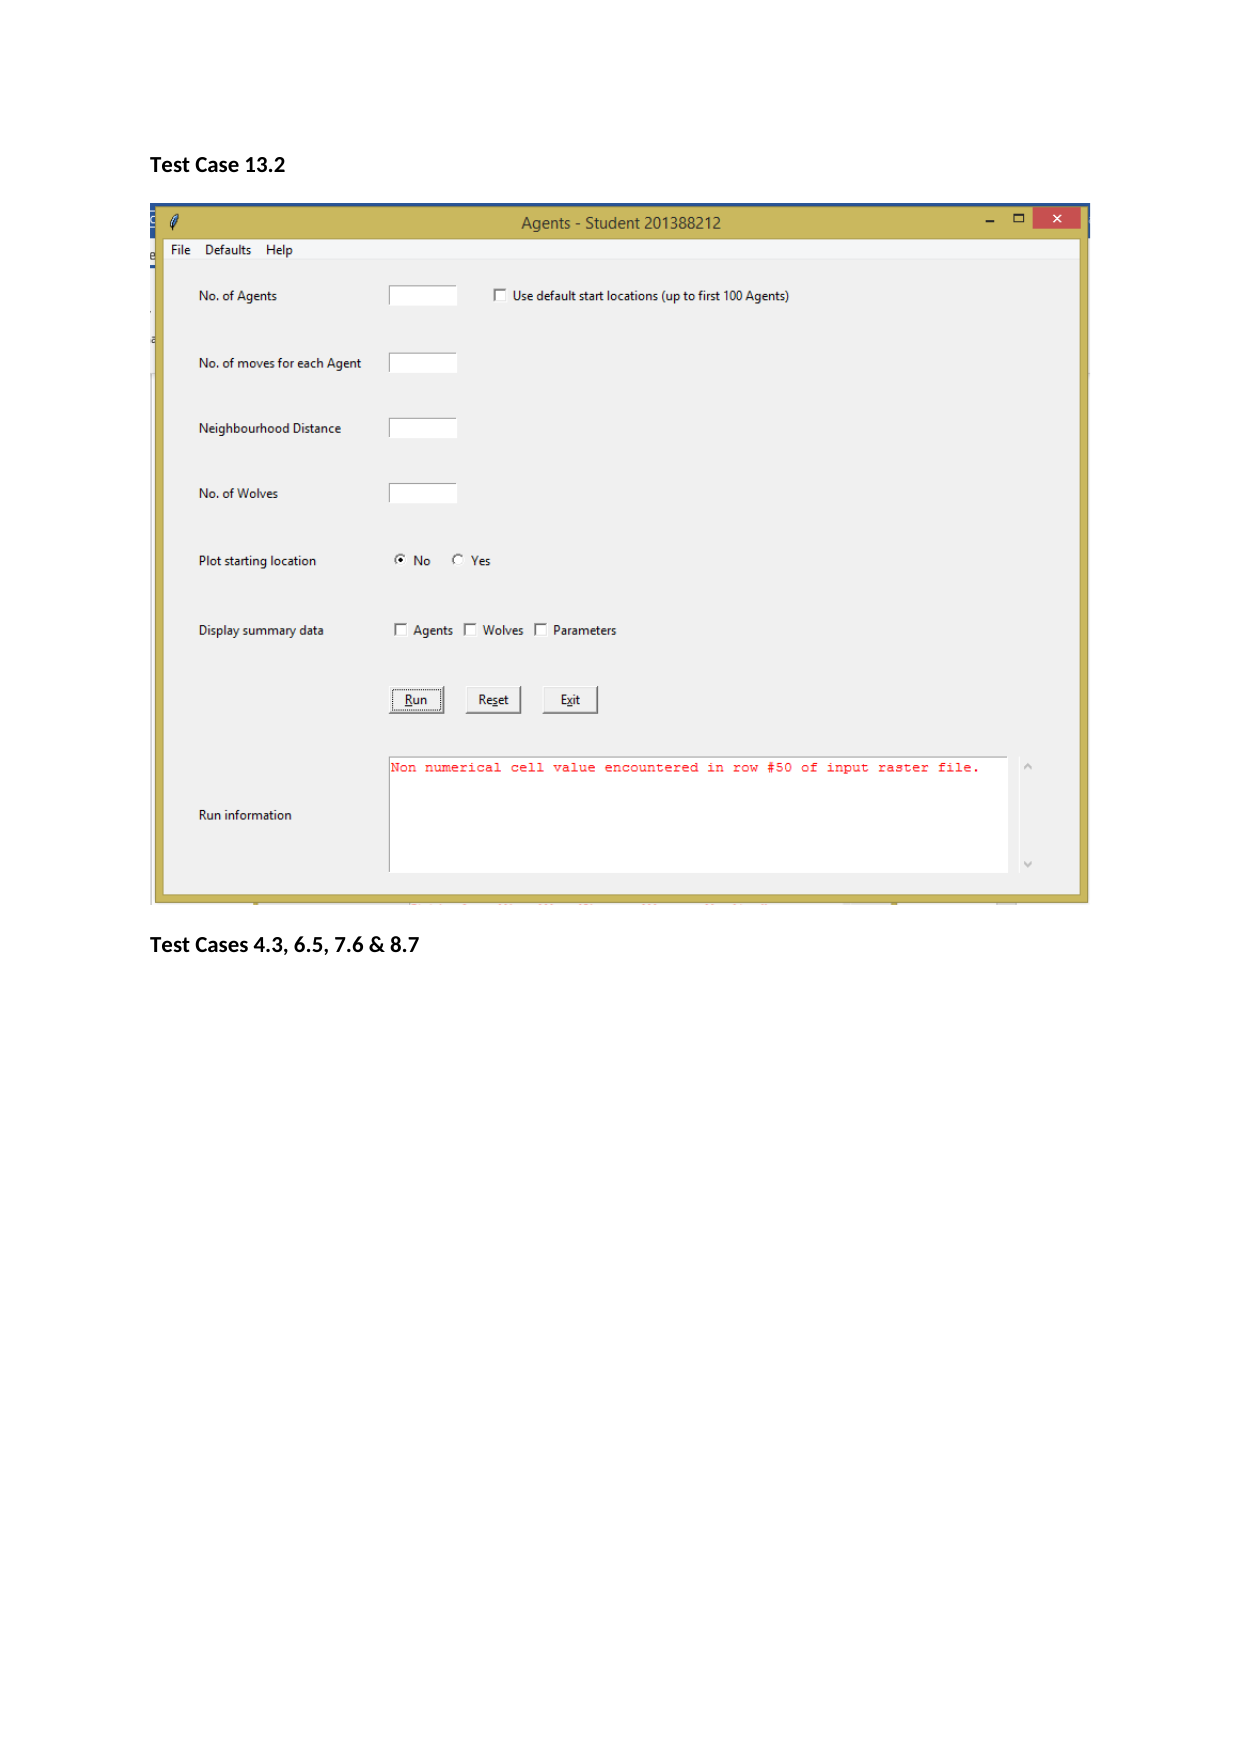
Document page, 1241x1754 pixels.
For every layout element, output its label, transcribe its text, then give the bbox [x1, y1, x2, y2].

text Test Cases 4.3, 6.5, 7.6 & 8.7 [150, 930, 1090, 958]
text Test Case 13.2 [150, 150, 1090, 178]
picture [150, 203, 1091, 905]
